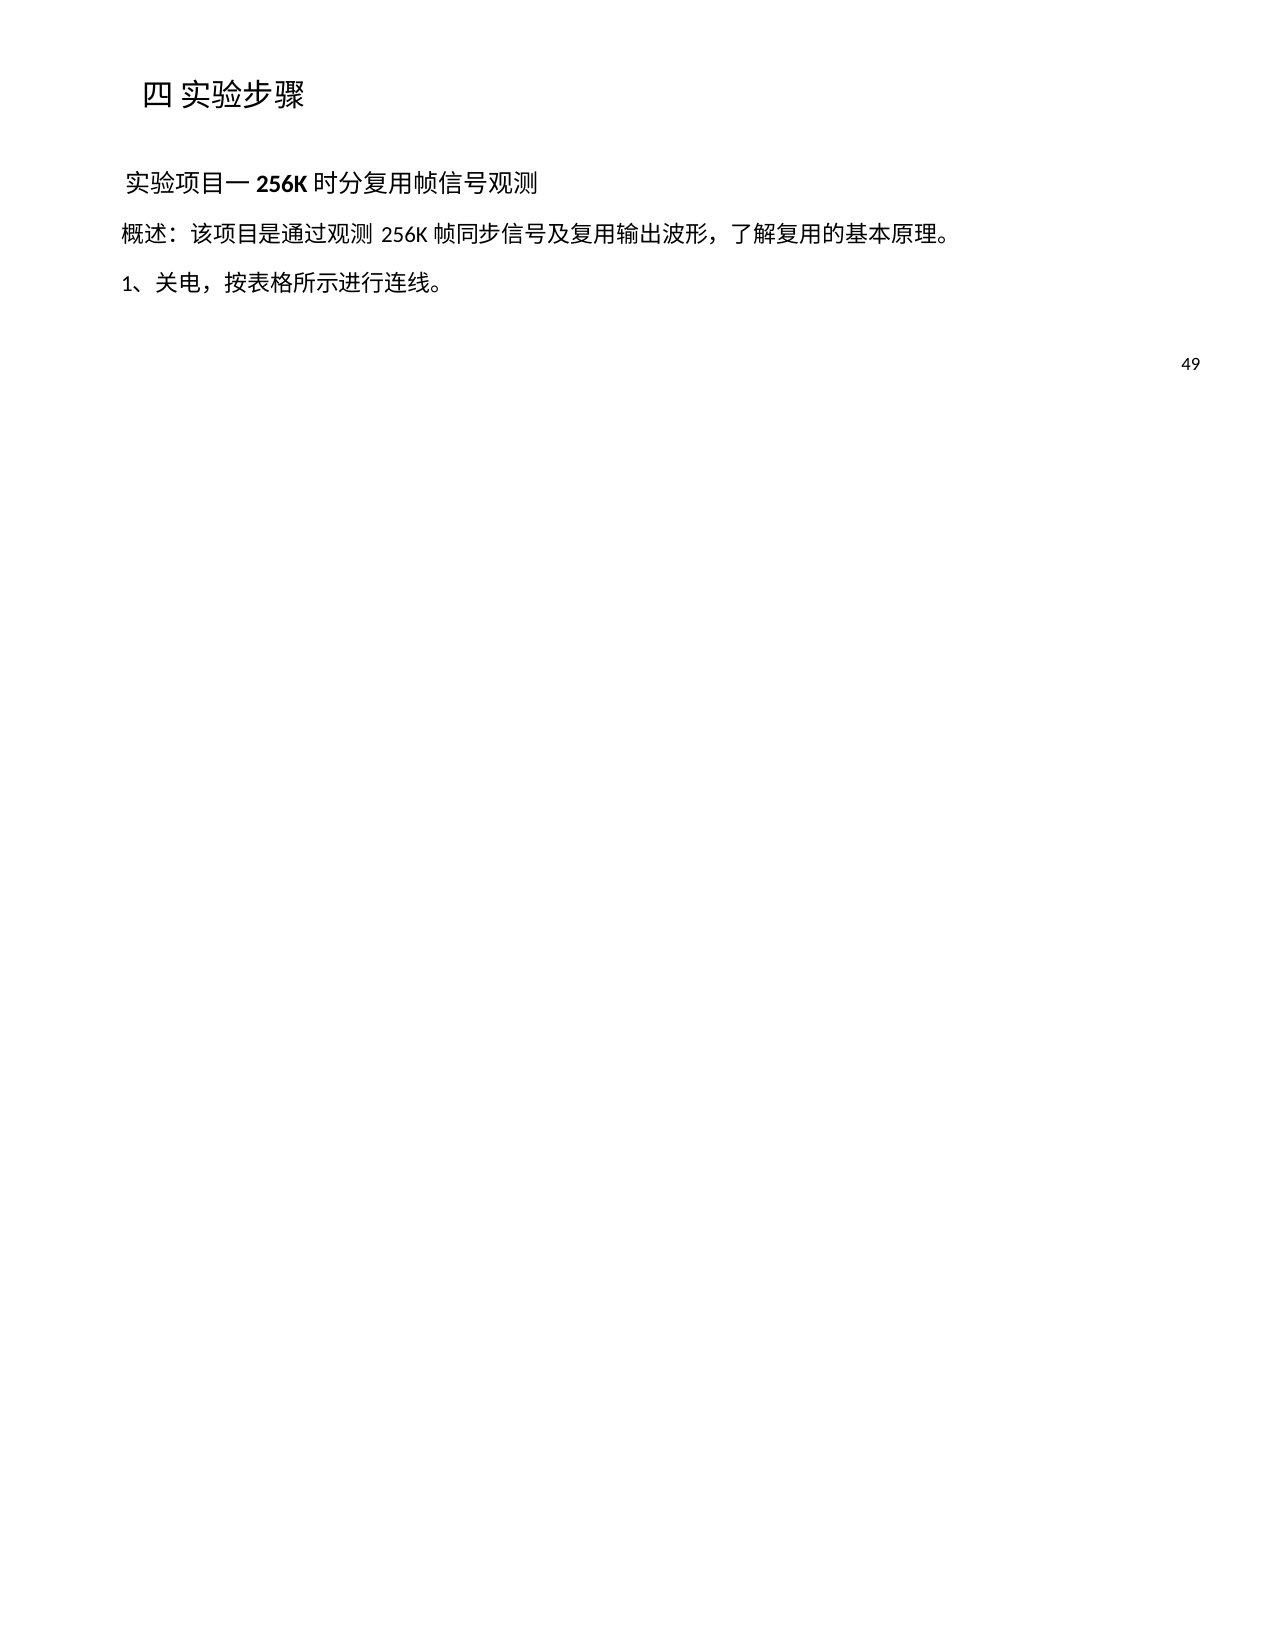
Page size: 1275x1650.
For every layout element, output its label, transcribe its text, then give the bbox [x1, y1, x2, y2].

text 四 实验步骤 [142, 75, 1213, 114]
text 概述：该项目是通过观测256K 帧同步信号及复用输出波形，了解复用的基本原理。 [121, 216, 1213, 249]
text 49 [1181, 352, 1213, 375]
text 1、关电，按表格所示进行连线。 [121, 265, 1213, 298]
text 实验项目一 256K 时分复用帧信号观测 [125, 163, 1213, 199]
